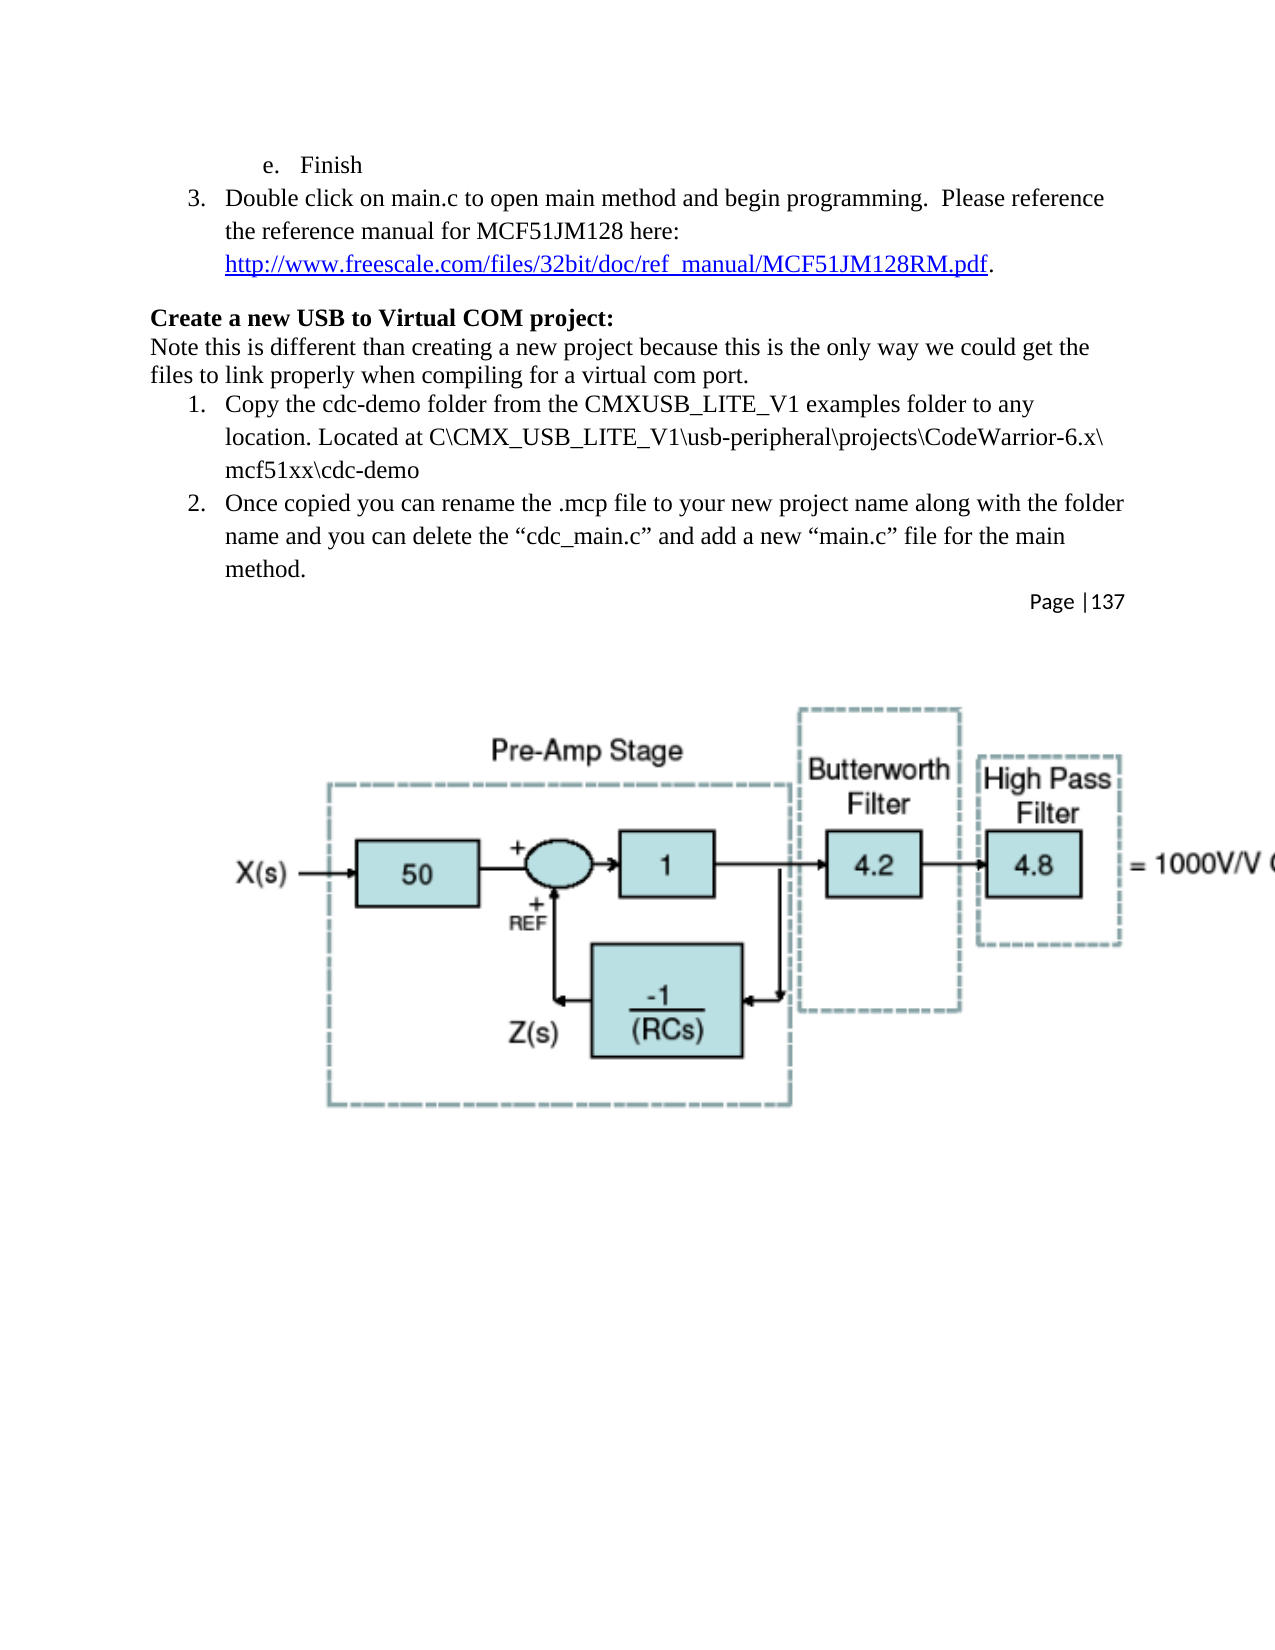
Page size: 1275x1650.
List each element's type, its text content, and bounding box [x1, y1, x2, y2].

list Finish [262, 150, 1125, 179]
list Double click on main.c to open main method and begin programming. Please reference the reference manual for MCF51JM128 here: http://www.freescale.com/files/32bit/doc/ref_manual/MCF51JM128RM.pdf. [187, 183, 1125, 278]
list Once copied you can rename the .mcp file to your new project name along with the folder name and you can delete the “cdc_main.c” and add a new “main.c” file for the main method. [187, 488, 1125, 583]
list Copy the cdc-demo folder from the CMXUSB_LITE_V1 examples folder to any location. Located at C\CMX_USB_LITE_V1\usb-peripheral\projects\CodeWarrior-6.x\mcf51xx\cdc-demo [187, 389, 1125, 484]
text Create a new USB to Virtual COM project: [150, 303, 1125, 332]
text Note this is different than creating a new project because this is the only way we could get the files to link properly when compiling for a virtual com port. [150, 332, 1125, 389]
